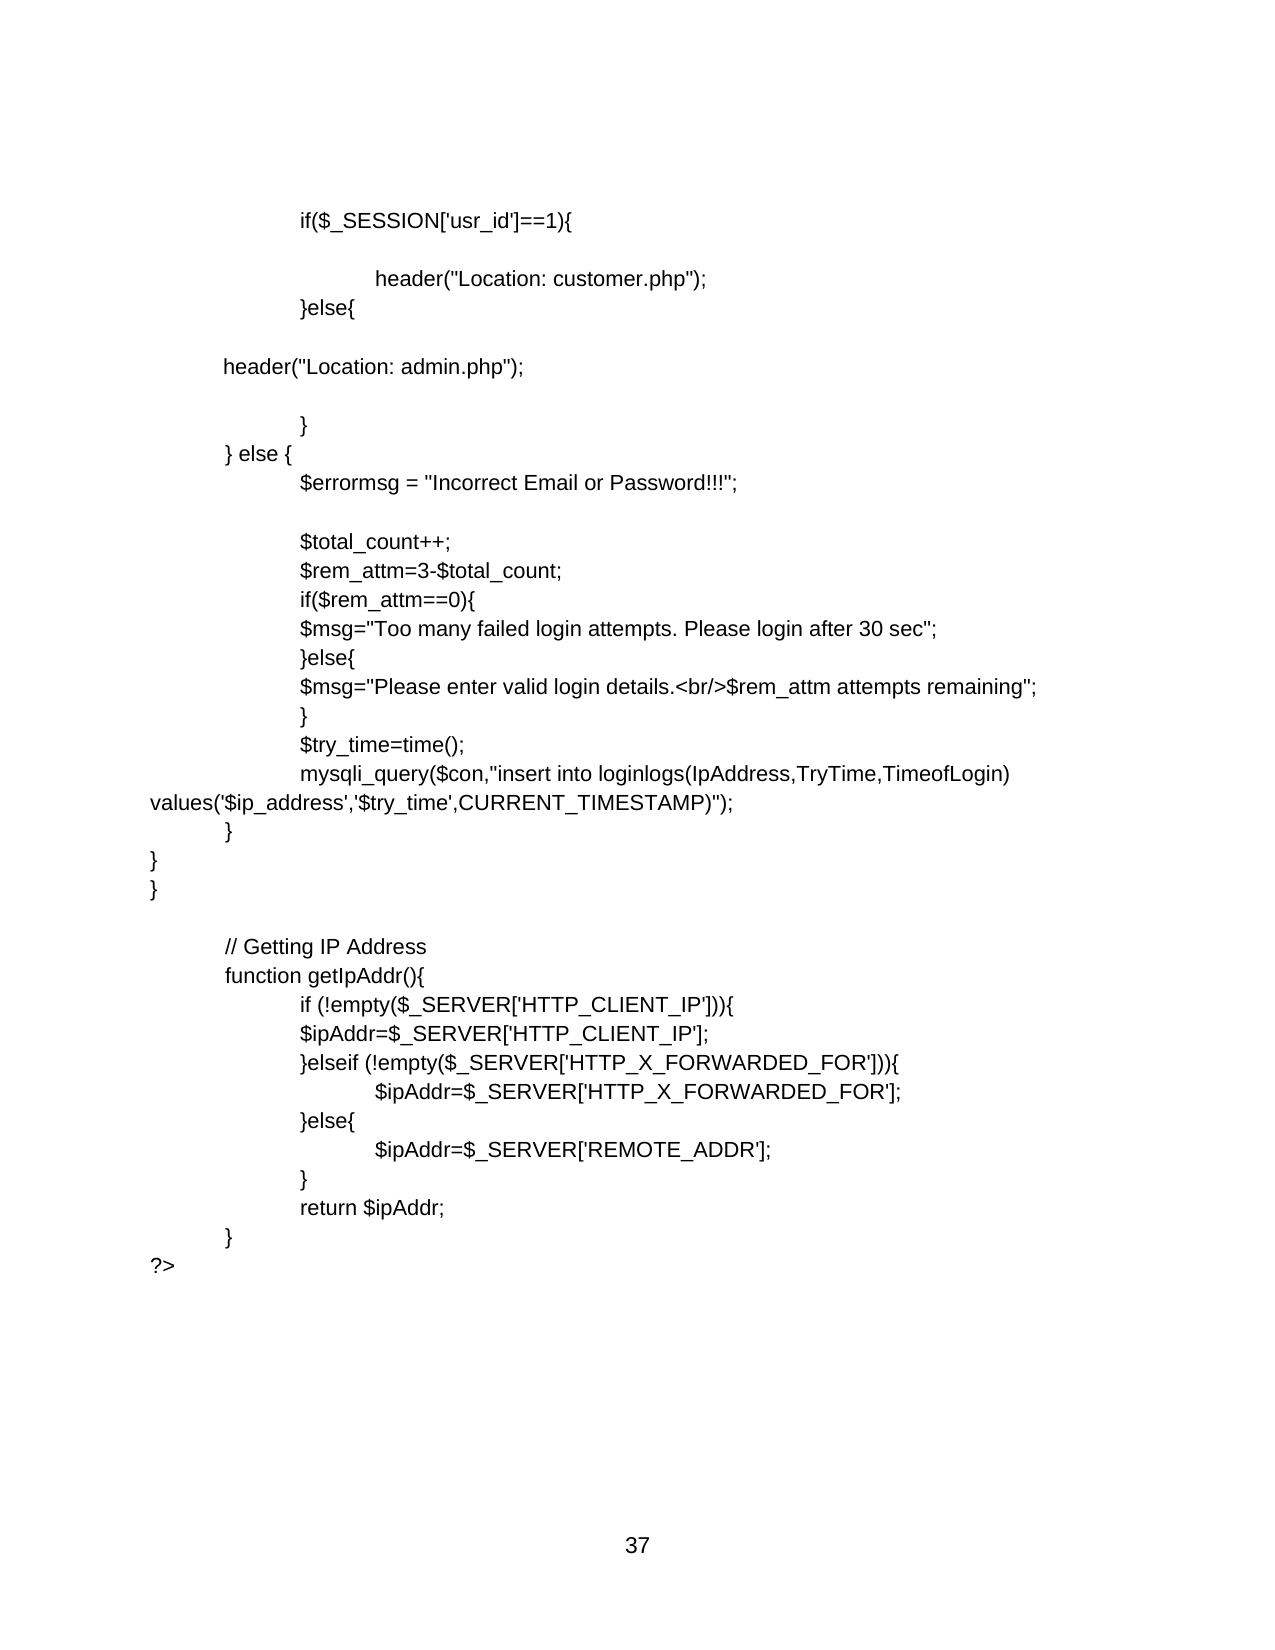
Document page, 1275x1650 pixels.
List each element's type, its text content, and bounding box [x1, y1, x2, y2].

text } [150, 702, 1125, 728]
text $total_count++; [150, 529, 1125, 554]
text $ipAddr=$_SERVER['HTTP_X_FORWARDED_FOR']; [150, 1079, 1125, 1104]
text function getIpAddr(){ [150, 963, 1125, 988]
text ?> [150, 1253, 1125, 1278]
text } [150, 818, 1125, 843]
text } [150, 1166, 1125, 1191]
text if($rem_attm==0){ [150, 587, 1125, 612]
text $ipAddr=$_SERVER['HTTP_CLIENT_IP']; [150, 1021, 1125, 1046]
text mysqli_query($con,"insert into loginlogs(IpAddress,TryTime,TimeofLogin) values('$ip_address','$try_time',CURRENT_TIMESTAMP)"); [150, 760, 1125, 814]
text } [150, 412, 1125, 437]
text } [150, 1224, 1125, 1249]
text if($_SESSION['usr_id']==1){ [150, 208, 1125, 233]
text $msg="Please enter valid login details.<br/>$rem_attm attempts remaining"; [150, 673, 1125, 699]
text header("Location: customer.php"); [150, 266, 1125, 291]
text } [150, 876, 1125, 901]
text } [150, 847, 1125, 872]
text $ipAddr=$_SERVER['REMOTE_ADDR']; [150, 1137, 1125, 1162]
text $try_time=time(); [150, 731, 1125, 757]
text $msg="Too many failed login attempts. Please login after 30 sec"; [150, 616, 1125, 641]
text }else{ [150, 295, 1125, 320]
text return $ipAddr; [150, 1195, 1125, 1220]
text }else{ [150, 644, 1125, 670]
text } else { [150, 441, 1125, 466]
text if (!empty($_SERVER['HTTP_CLIENT_IP'])){ [150, 992, 1125, 1017]
text // Getting IP Address [150, 934, 1125, 959]
text }elseif (!empty($_SERVER['HTTP_X_FORWARDED_FOR'])){ [150, 1050, 1125, 1075]
text }else{ [150, 1108, 1125, 1133]
text $errormsg = "Incorrect Email or Password!!!"; [150, 470, 1125, 495]
text $rem_attm=3-$total_count; [150, 558, 1125, 583]
text header("Location: admin.php"); [150, 354, 1125, 379]
